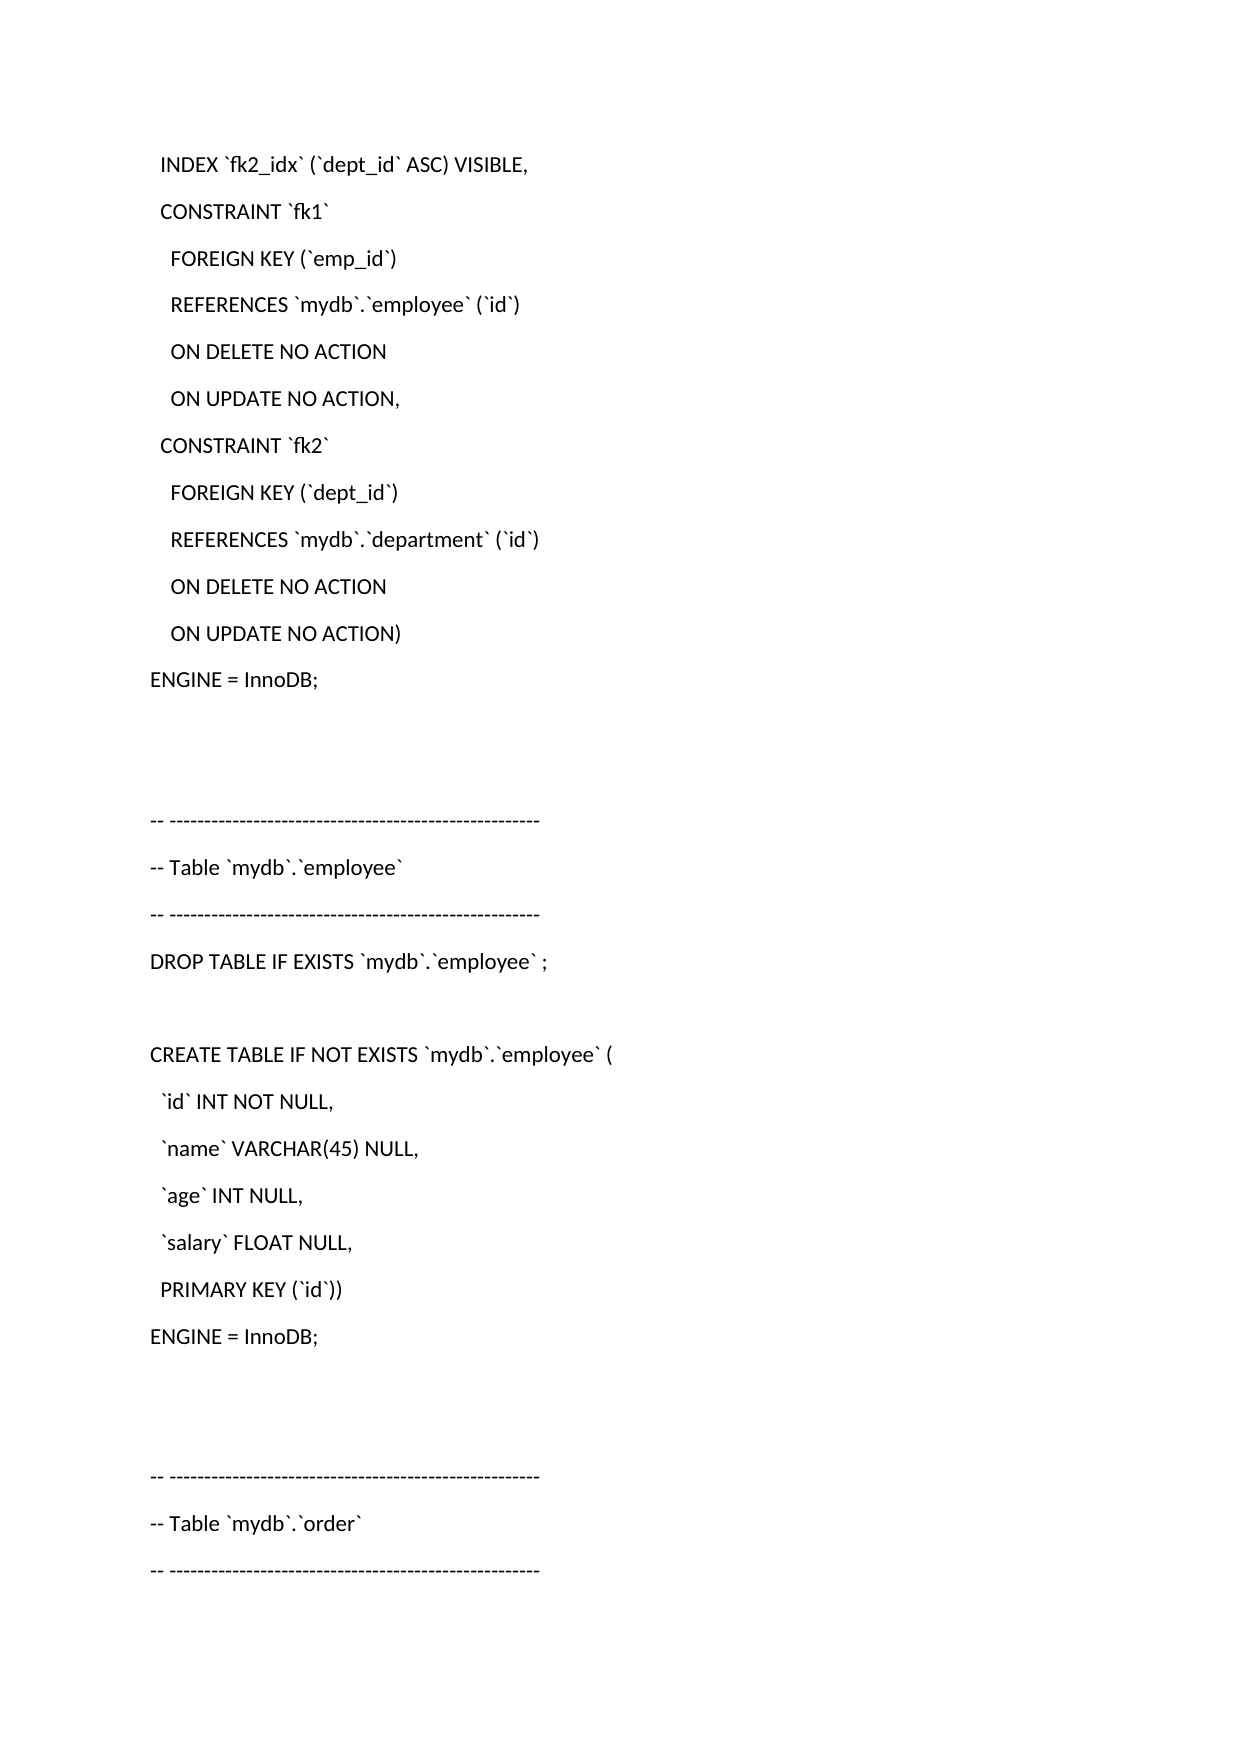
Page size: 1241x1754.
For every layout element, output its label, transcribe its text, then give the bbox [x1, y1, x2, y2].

text ON DELETE NO ACTION [150, 572, 1090, 600]
text INDEX `fk2_idx` (`dept_id` ASC) VISIBLE, [150, 150, 1090, 178]
text `age` INT NULL, [150, 1181, 1090, 1209]
text -- ----------------------------------------------------- [150, 1556, 1090, 1584]
text REFERENCES `mydb`.`department` (`id`) [150, 525, 1090, 553]
text -- Table `mydb`.`order` [150, 1509, 1090, 1537]
text ON UPDATE NO ACTION) [150, 619, 1090, 647]
text ENGINE = InnoDB; [150, 666, 1090, 694]
text DROP TABLE IF EXISTS `mydb`.`employee` ; [150, 947, 1090, 975]
text CONSTRAINT `fk1` [150, 197, 1090, 225]
text FOREIGN KEY (`emp_id`) [150, 244, 1090, 272]
text -- ----------------------------------------------------- [150, 806, 1090, 834]
text -- ----------------------------------------------------- [150, 900, 1090, 928]
text -- Table `mydb`.`employee` [150, 853, 1090, 881]
text CREATE TABLE IF NOT EXISTS `mydb`.`employee` ( [150, 1041, 1090, 1069]
text ON DELETE NO ACTION [150, 337, 1090, 366]
text PRIMARY KEY (`id`)) [150, 1275, 1090, 1303]
text ENGINE = InnoDB; [150, 1322, 1090, 1350]
text `id` INT NOT NULL, [150, 1087, 1090, 1116]
text ON UPDATE NO ACTION, [150, 384, 1090, 412]
text `name` VARCHAR(45) NULL, [150, 1134, 1090, 1162]
text `salary` FLOAT NULL, [150, 1228, 1090, 1256]
text REFERENCES `mydb`.`employee` (`id`) [150, 291, 1090, 319]
text CONSTRAINT `fk2` [150, 431, 1090, 459]
text FOREIGN KEY (`dept_id`) [150, 478, 1090, 506]
text -- ----------------------------------------------------- [150, 1462, 1090, 1491]
